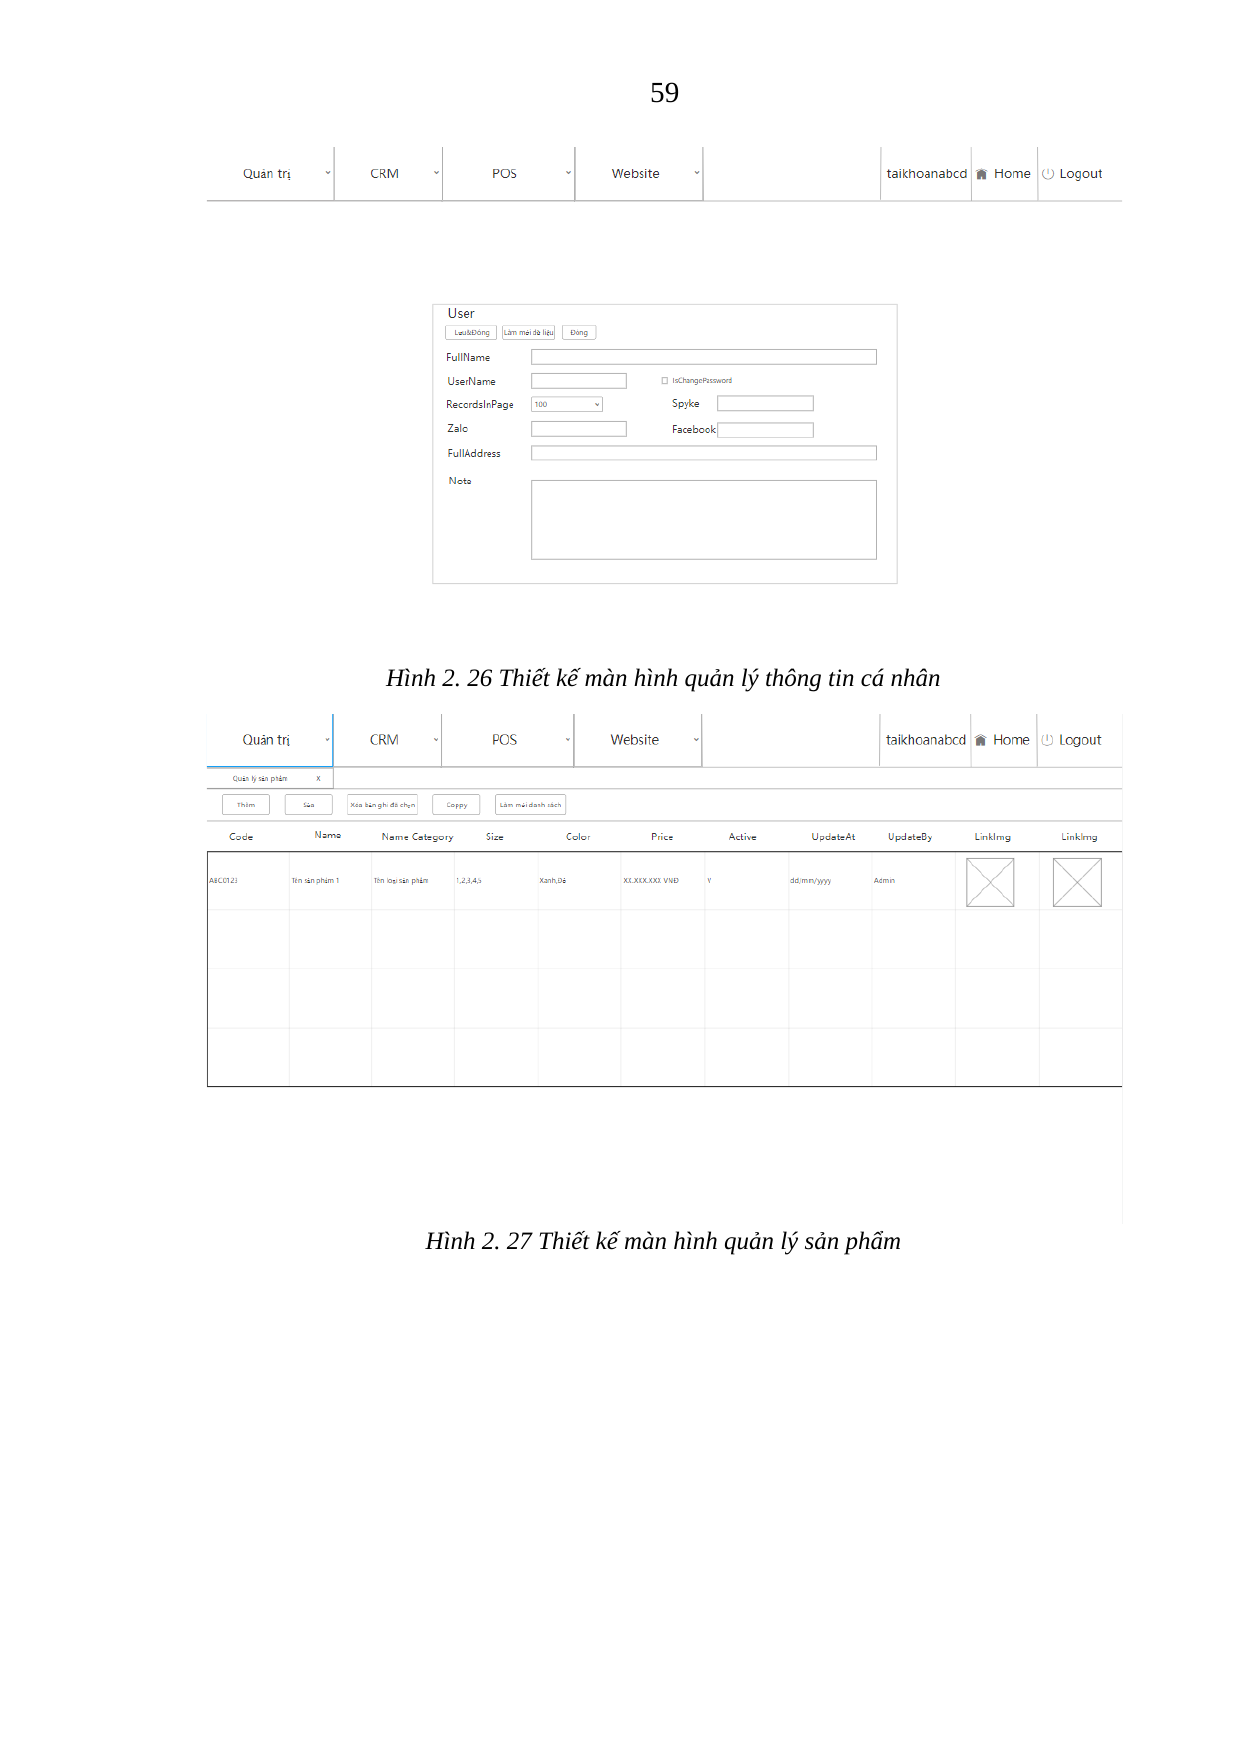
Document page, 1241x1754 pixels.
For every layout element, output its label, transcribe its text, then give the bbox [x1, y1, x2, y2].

picture [206, 147, 1123, 661]
picture [206, 714, 1123, 1224]
text Hình 2. 26 Thiết kế màn hình quản lý thông tin cá nhân [207, 663, 1122, 692]
text Hình 2. 27 Thiết kế màn hình quản lý sản phẩm [207, 1226, 1122, 1254]
